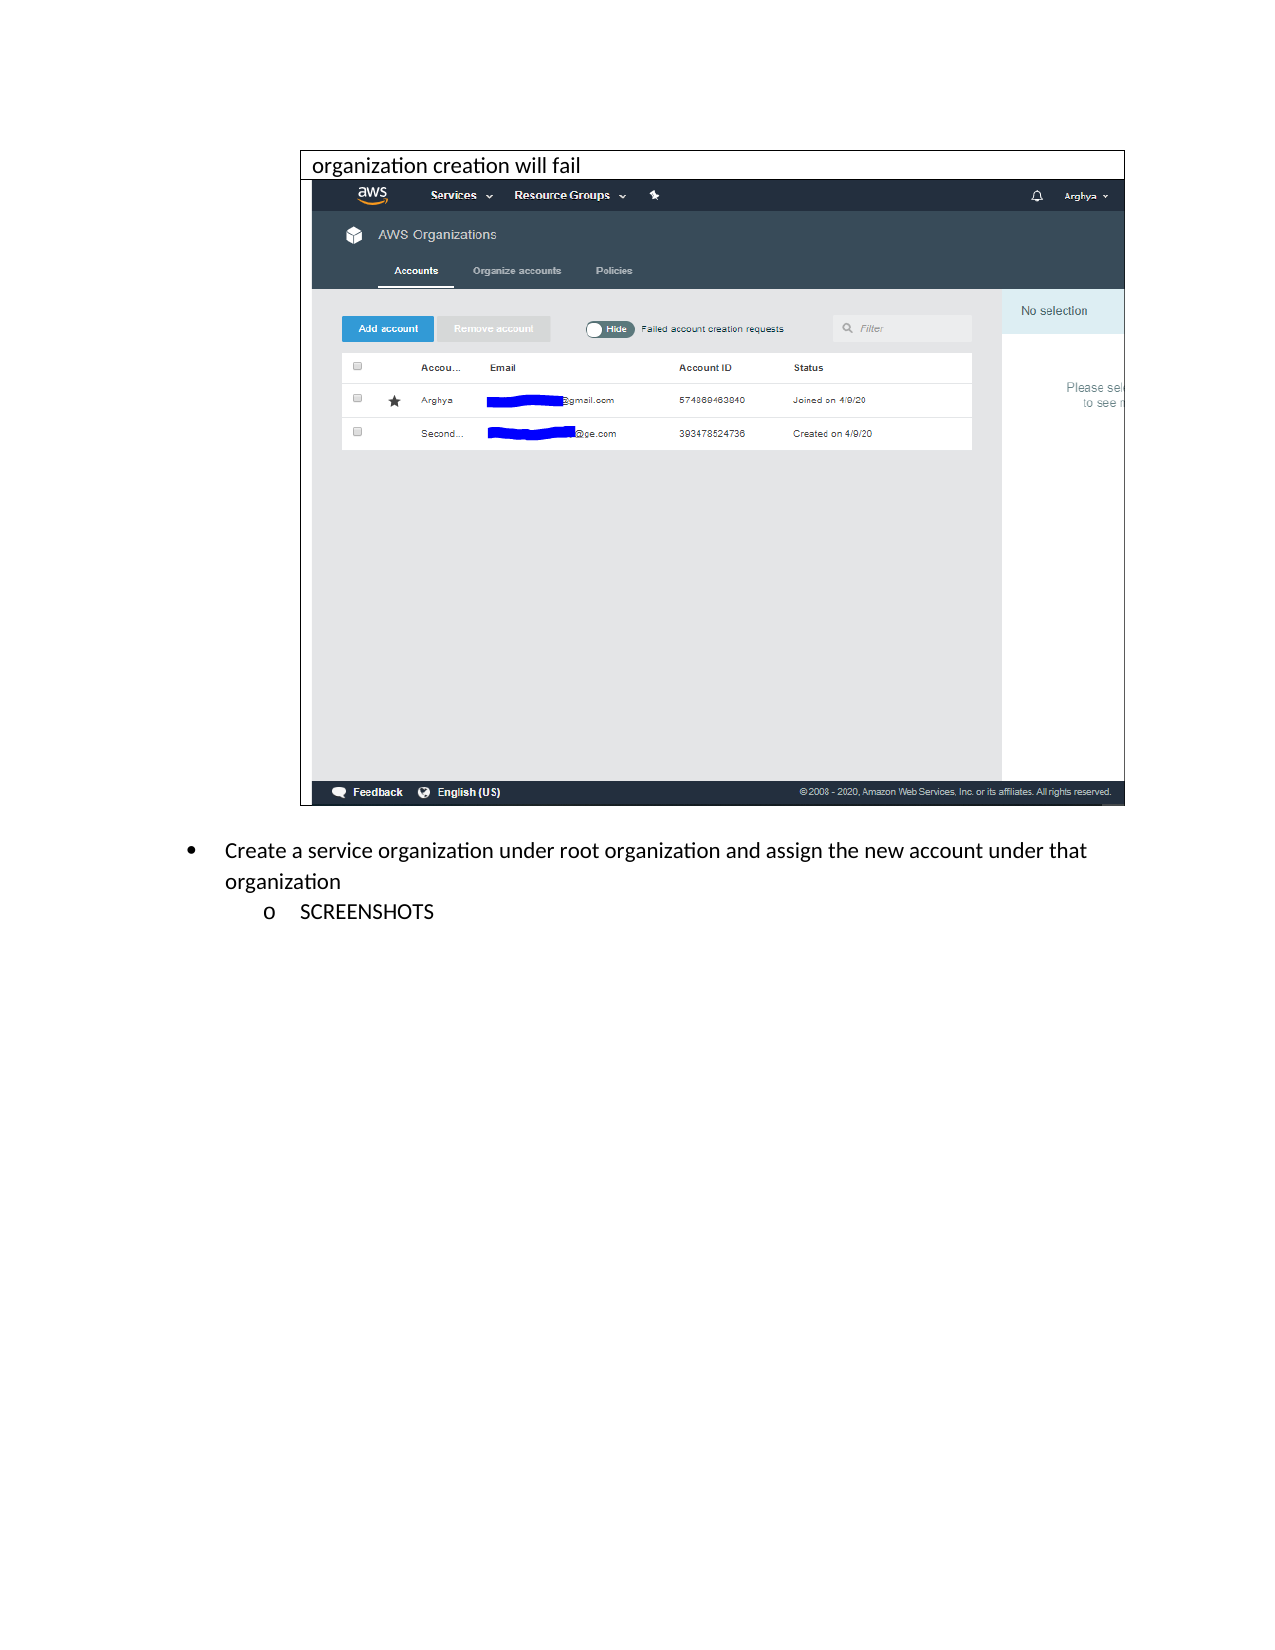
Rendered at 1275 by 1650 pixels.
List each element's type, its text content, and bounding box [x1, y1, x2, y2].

list SCREENSHOTS [262, 897, 1125, 926]
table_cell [301, 151, 1124, 179]
table_cell [301, 180, 311, 805]
list Create a service organization under root organization and assign the new account under that organization [187, 837, 1125, 895]
picture [311, 180, 1125, 806]
